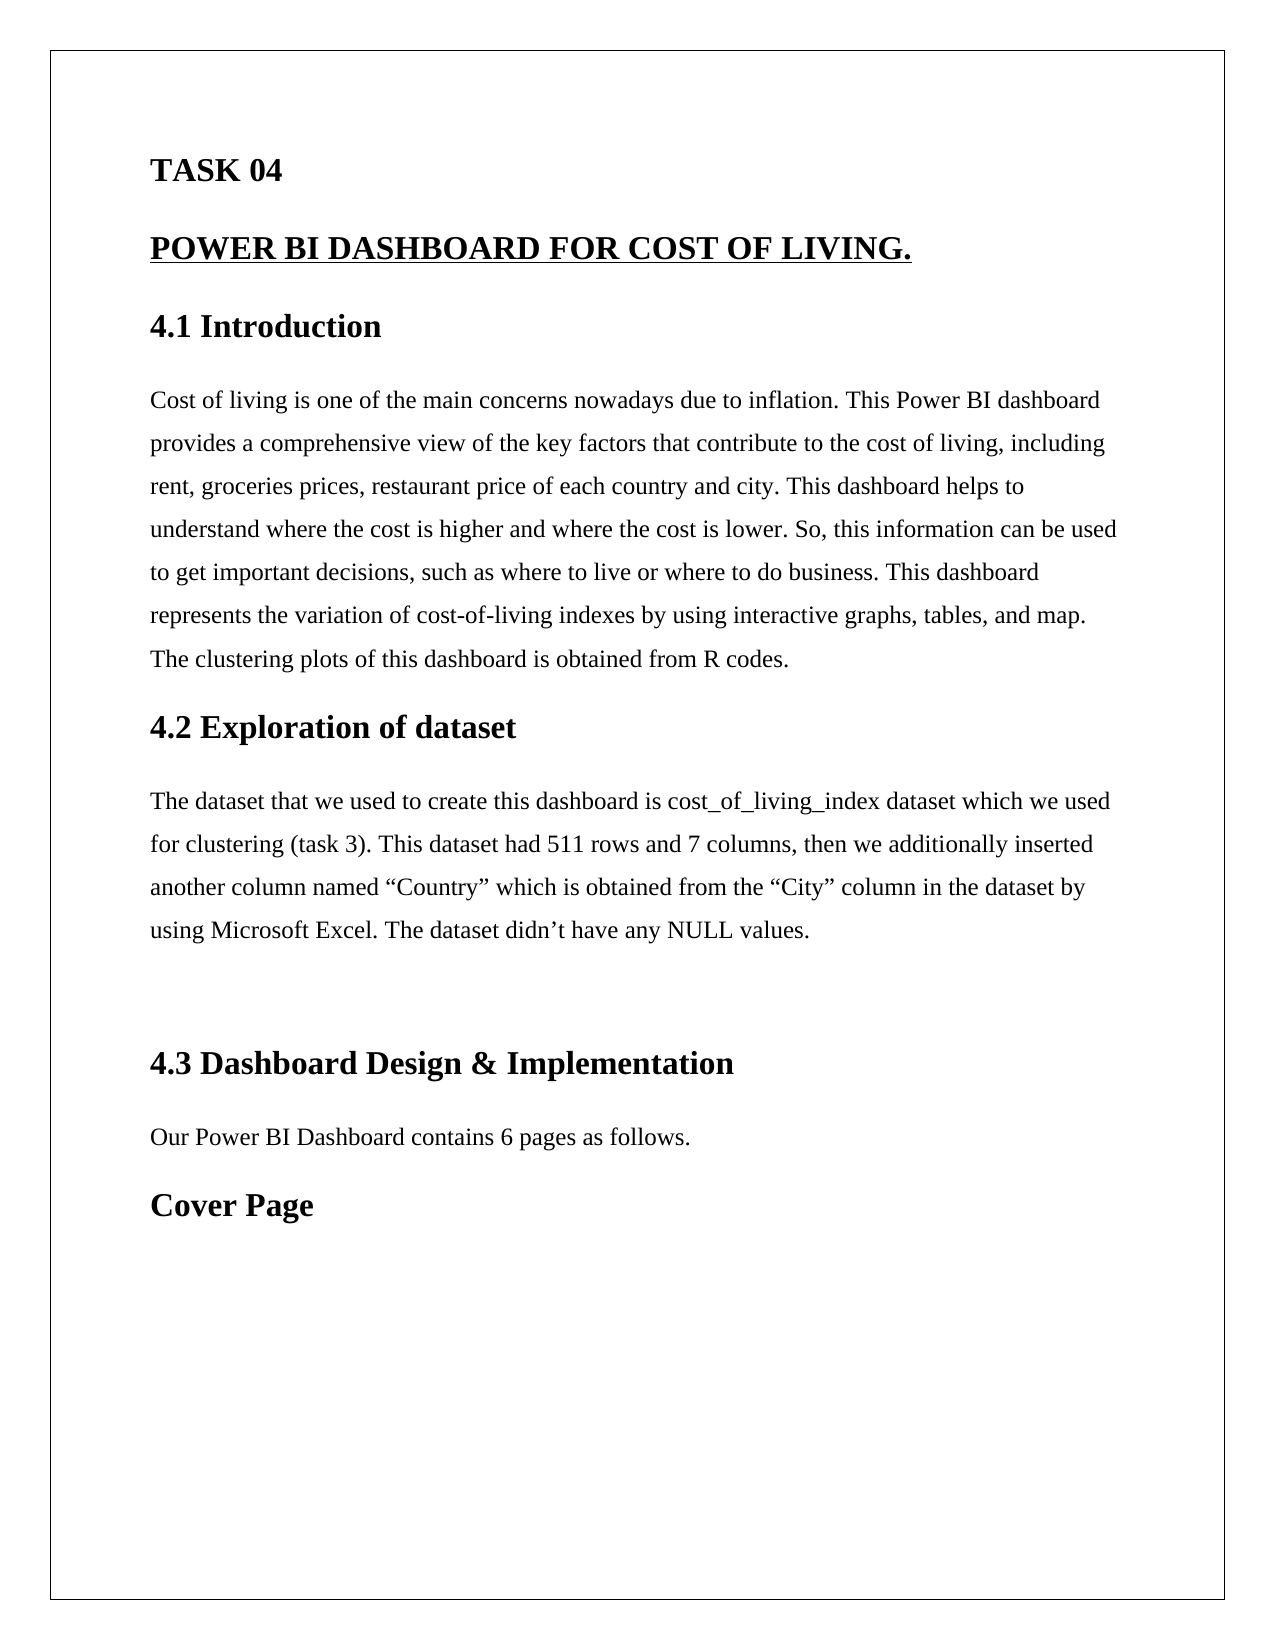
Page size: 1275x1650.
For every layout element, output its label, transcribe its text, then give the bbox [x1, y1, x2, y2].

text 4.2 Exploration of dataset [150, 708, 1125, 746]
text The dataset that we used to create this dashboard is cost_of_living_index dataset which we used for clustering (task 3). This dataset had 511 rows and 7 columns, then we additionally inserted another column named “Country” which is obtained from the “City” column in the dataset by using Microsoft Excel. The dataset didn’t have any NULL values. [150, 786, 1125, 944]
text Cover Page [150, 1186, 1125, 1224]
text 4.1 Introduction [150, 307, 1125, 345]
text 4.3 Dashboard Design & Implementation [150, 1043, 1125, 1082]
text Our Power BI Dashboard contains 6 pages as follows. [150, 1122, 1125, 1150]
text TASK 04 [150, 150, 1125, 188]
text POWER BI DASHBOARD FOR COST OF LIVING. [150, 228, 1125, 267]
text Cost of living is one of the main concerns nowadays due to inflation. This Power BI dashboard provides a comprehensive view of the key factors that contribute to the cost of living, including rent, groceries prices, restaurant price of each country and city. This dashboard helps to understand where the cost is higher and where the cost is lower. So, this information can be used to get important decisions, such as where to live or where to do business. This dashboard represents the variation of cost-of-living indexes by using interactive graphs, tables, and map. The clustering plots of this dashboard is obtained from R codes. [150, 385, 1125, 672]
